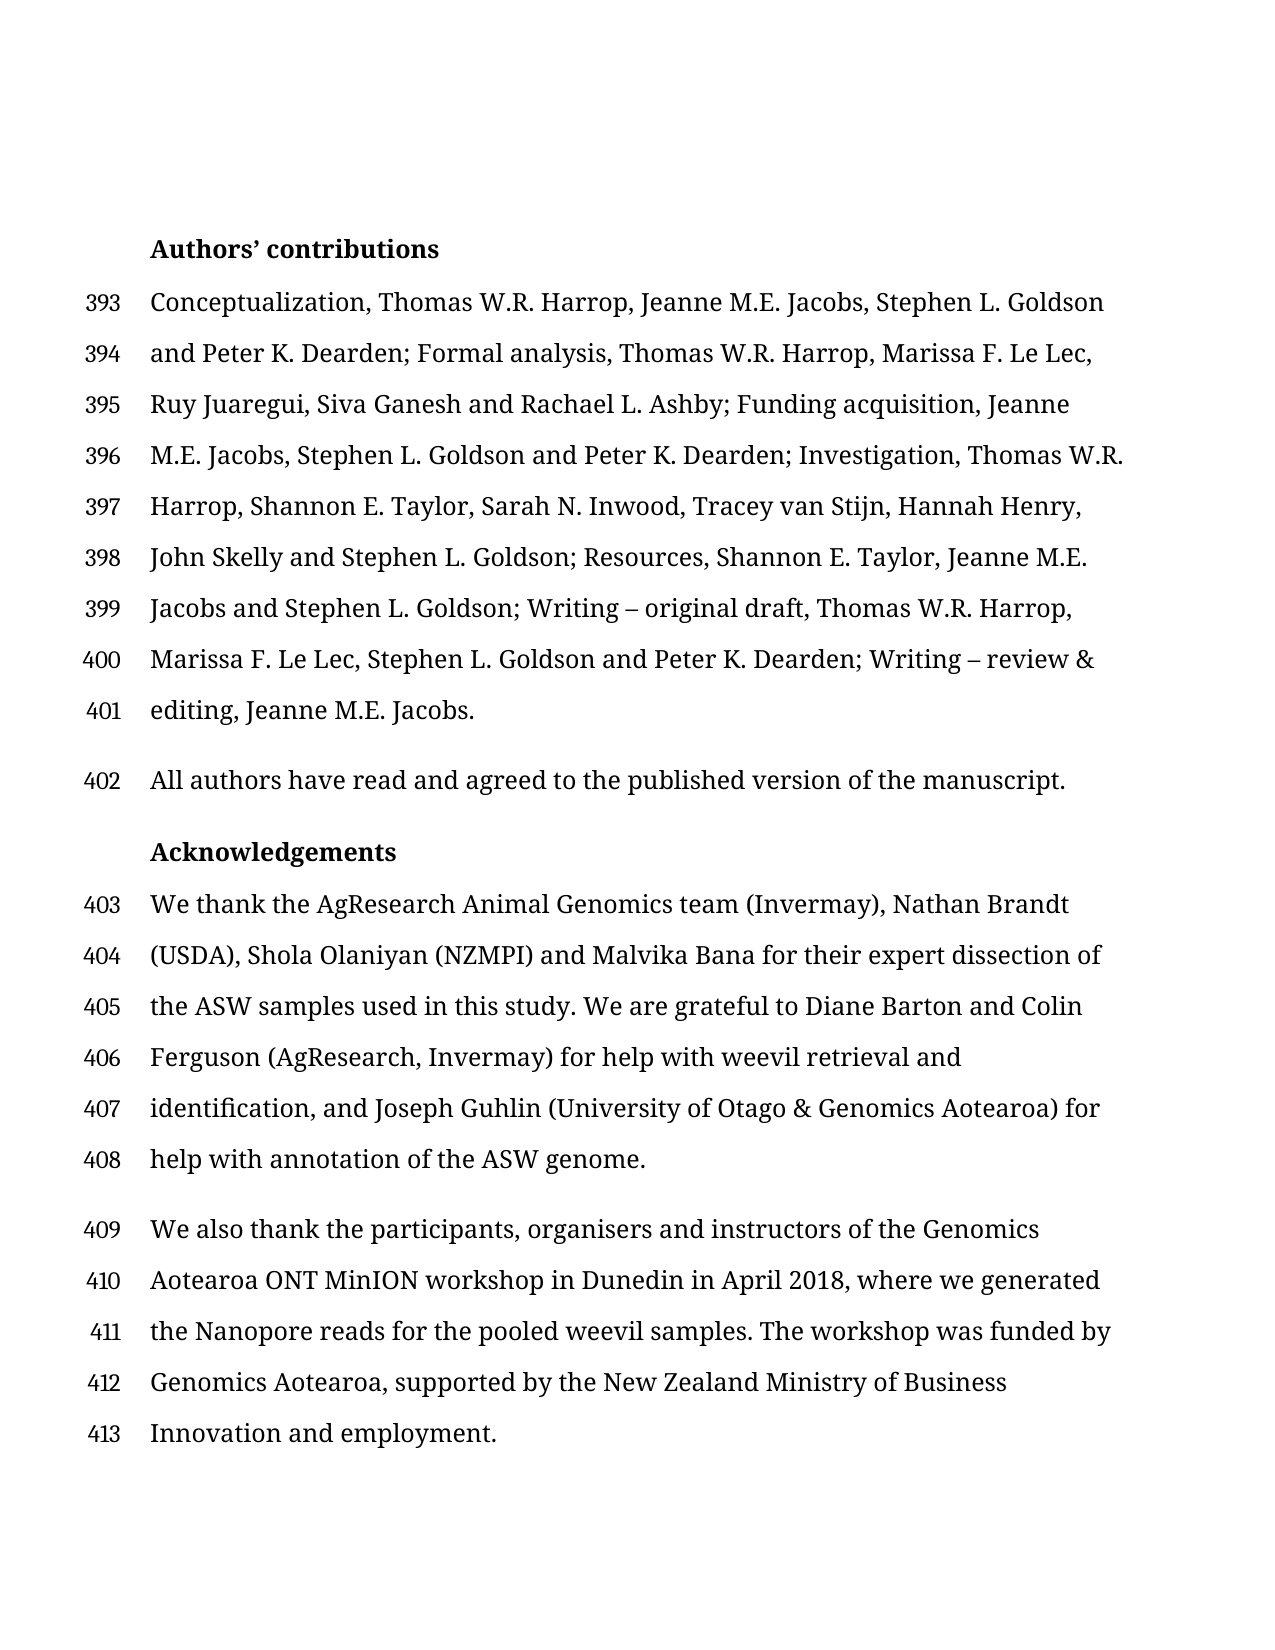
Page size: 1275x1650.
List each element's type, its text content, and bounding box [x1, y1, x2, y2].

text We also thank the participants, organisers and instructors of the Genomics Aotearoa ONT MinION workshop in Dunedin in April 2018, where we generated the Nanopore reads for the pooled weevil samples. The workshop was funded by Genomics Aotearoa, supported by the New Zealand Ministry of Business Innovation and employment. [150, 1212, 1125, 1450]
text We thank the AgResearch Animal Genomics team (Invermay), Nathan Brandt (USDA), Shola Olaniyan (NZMPI) and Malvika Bana for their expert dissection of the ASW samples used in this study. We are grateful to Diane Barton and Colin Ferguson (AgResearch, Invermay) for help with weevil retrieval and identification, and Joseph Guhlin (University of Otago & Genomics Aotearoa) for help with annotation of the ASW genome. [150, 887, 1125, 1176]
text Conceptualization, Thomas W.R. Harrop, Jeanne M.E. Jacobs, Stephen L. Goldson and Peter K. Dearden; Formal analysis, Thomas W.R. Harrop, Marissa F. Le Lec, Ruy Juaregui, Siva Ganesh and Rachael L. Ashby; Funding acquisition, Jeanne M.E. Jacobs, Stephen L. Goldson and Peter K. Dearden; Investigation, Thomas W.R. Harrop, Shannon E. Taylor, Sarah N. Inwood, Tracey van Stijn, Hannah Henry, John Skelly and Stephen L. Goldson; Resources, Shannon E. Taylor, Jeanne M.E. Jacobs and Stephen L. Goldson; Writing – original draft, Thomas W.R. Harrop, Marissa F. Le Lec, Stephen L. Goldson and Peter K. Dearden; Writing – review & editing, Jeanne M.E. Jacobs. [150, 284, 1125, 727]
subtitle Acknowledgements [150, 834, 1125, 868]
text All authors have read and agreed to the published version of the manuscript. [150, 762, 1125, 796]
subtitle Authors’ contributions [150, 231, 1125, 265]
